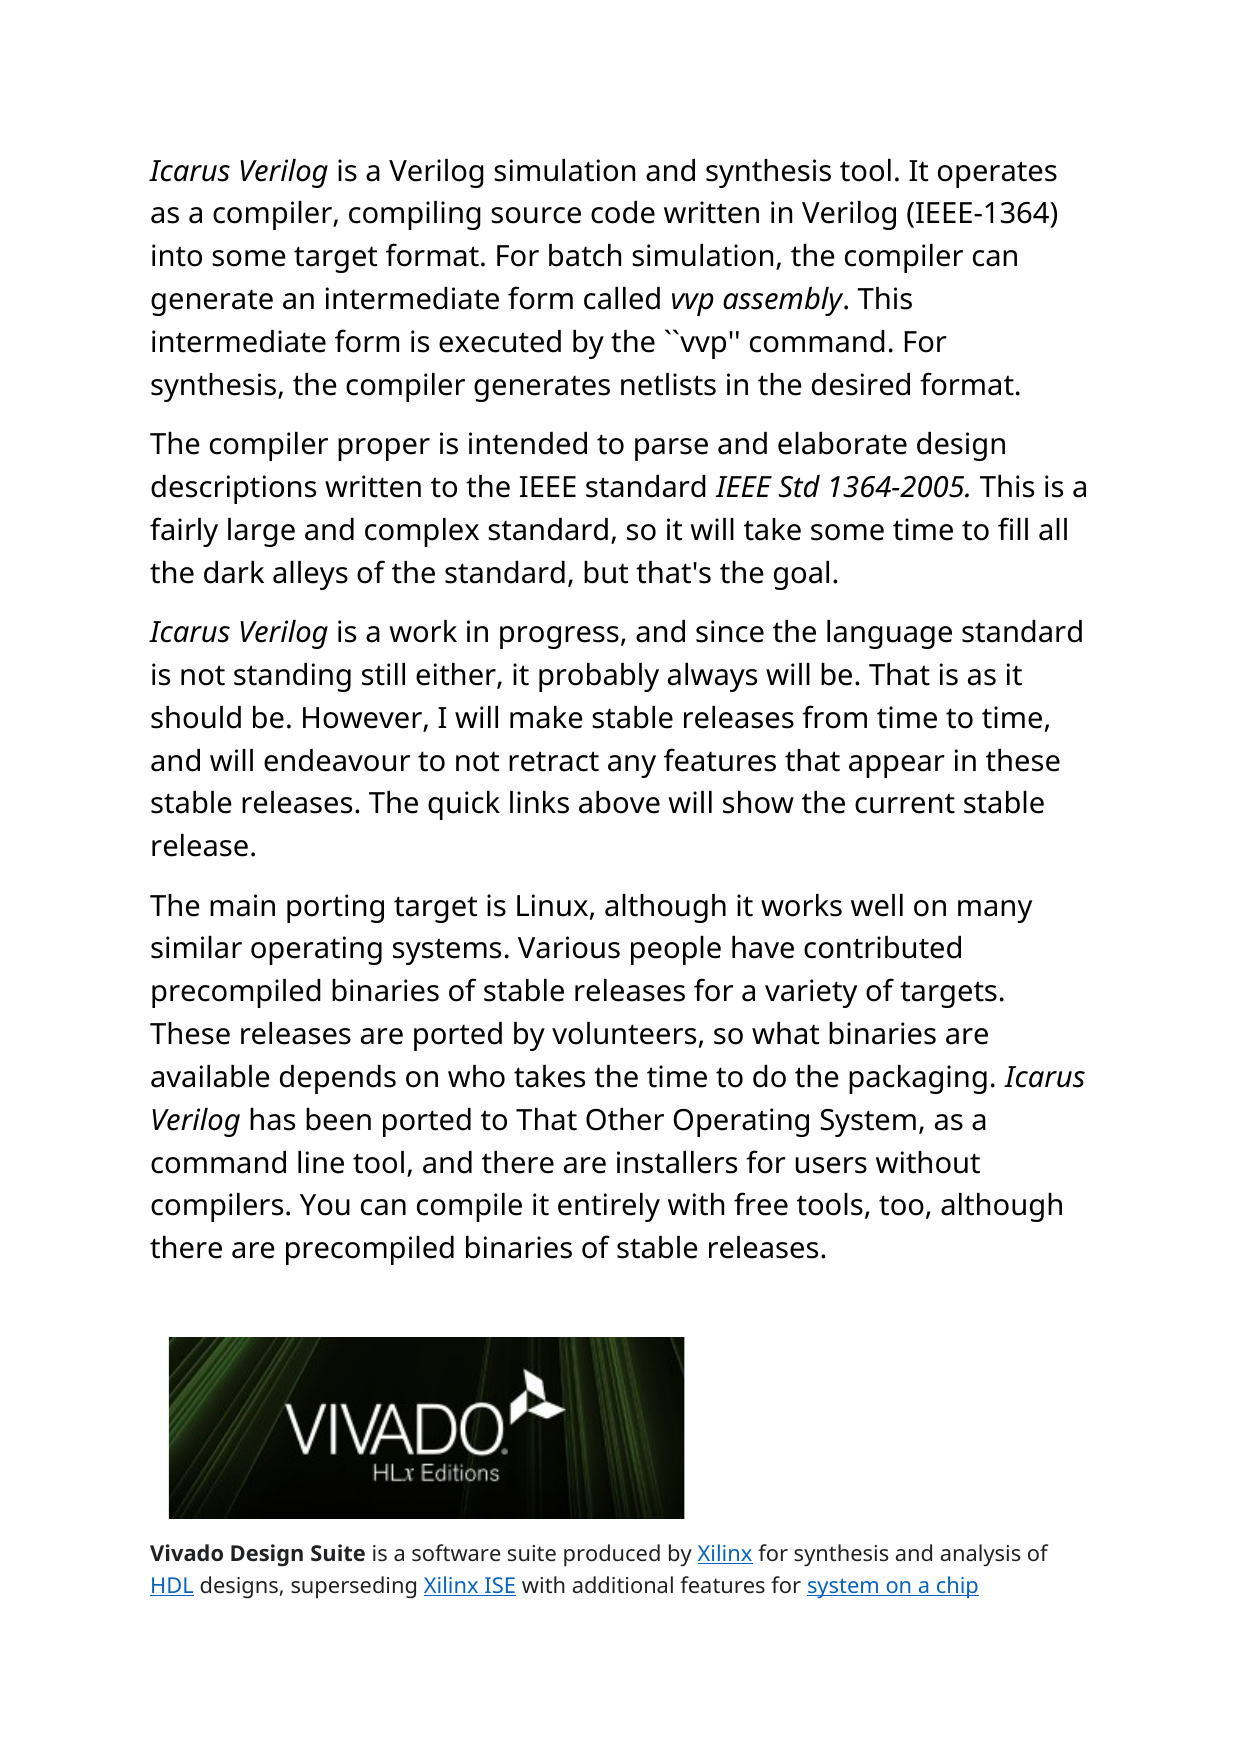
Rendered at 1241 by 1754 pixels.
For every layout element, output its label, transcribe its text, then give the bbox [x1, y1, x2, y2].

text Icarus Verilog is a work in progress, and since the language standard is not standing still either, it probably always will be. That is as it should be. However, I will make stable releases from time to time, and will endeavour to not retract any features that appear in these stable releases. The quick links above will show the current stable release. [150, 611, 1090, 865]
text The main porting target is Linux, although it works well on many similar operating systems. Various people have contributed precompiled binaries of stable releases for a variety of targets. These releases are ported by volunteers, so what binaries are available depends on who takes the time to do the packaging. Icarus Verilog has been ported to That Other Operating System, as a command line tool, and there are installers for users without compilers. You can compile it entirely with free tools, too, although there are precompiled binaries of stable releases. [150, 885, 1090, 1267]
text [150, 1537, 1090, 1599]
text The compiler proper is intended to parse and elaborate design descriptions written to the IEEE standard IEEE Std 1364-2005. This is a fairly large and complex standard, so it will take some time to fill all the dark alleys of the standard, but that's the goal. [150, 423, 1090, 592]
text Icarus Verilog is a Verilog simulation and synthesis tool. It operates as a compiler, compiling source code written in Verilog (IEEE-1364) into some target format. For batch simulation, the compiler can generate an intermediate form called vvp assembly. This intermediate form is executed by the ``vvp'' command. For synthesis, the compiler generates netlists in the desired format. [150, 150, 1090, 404]
